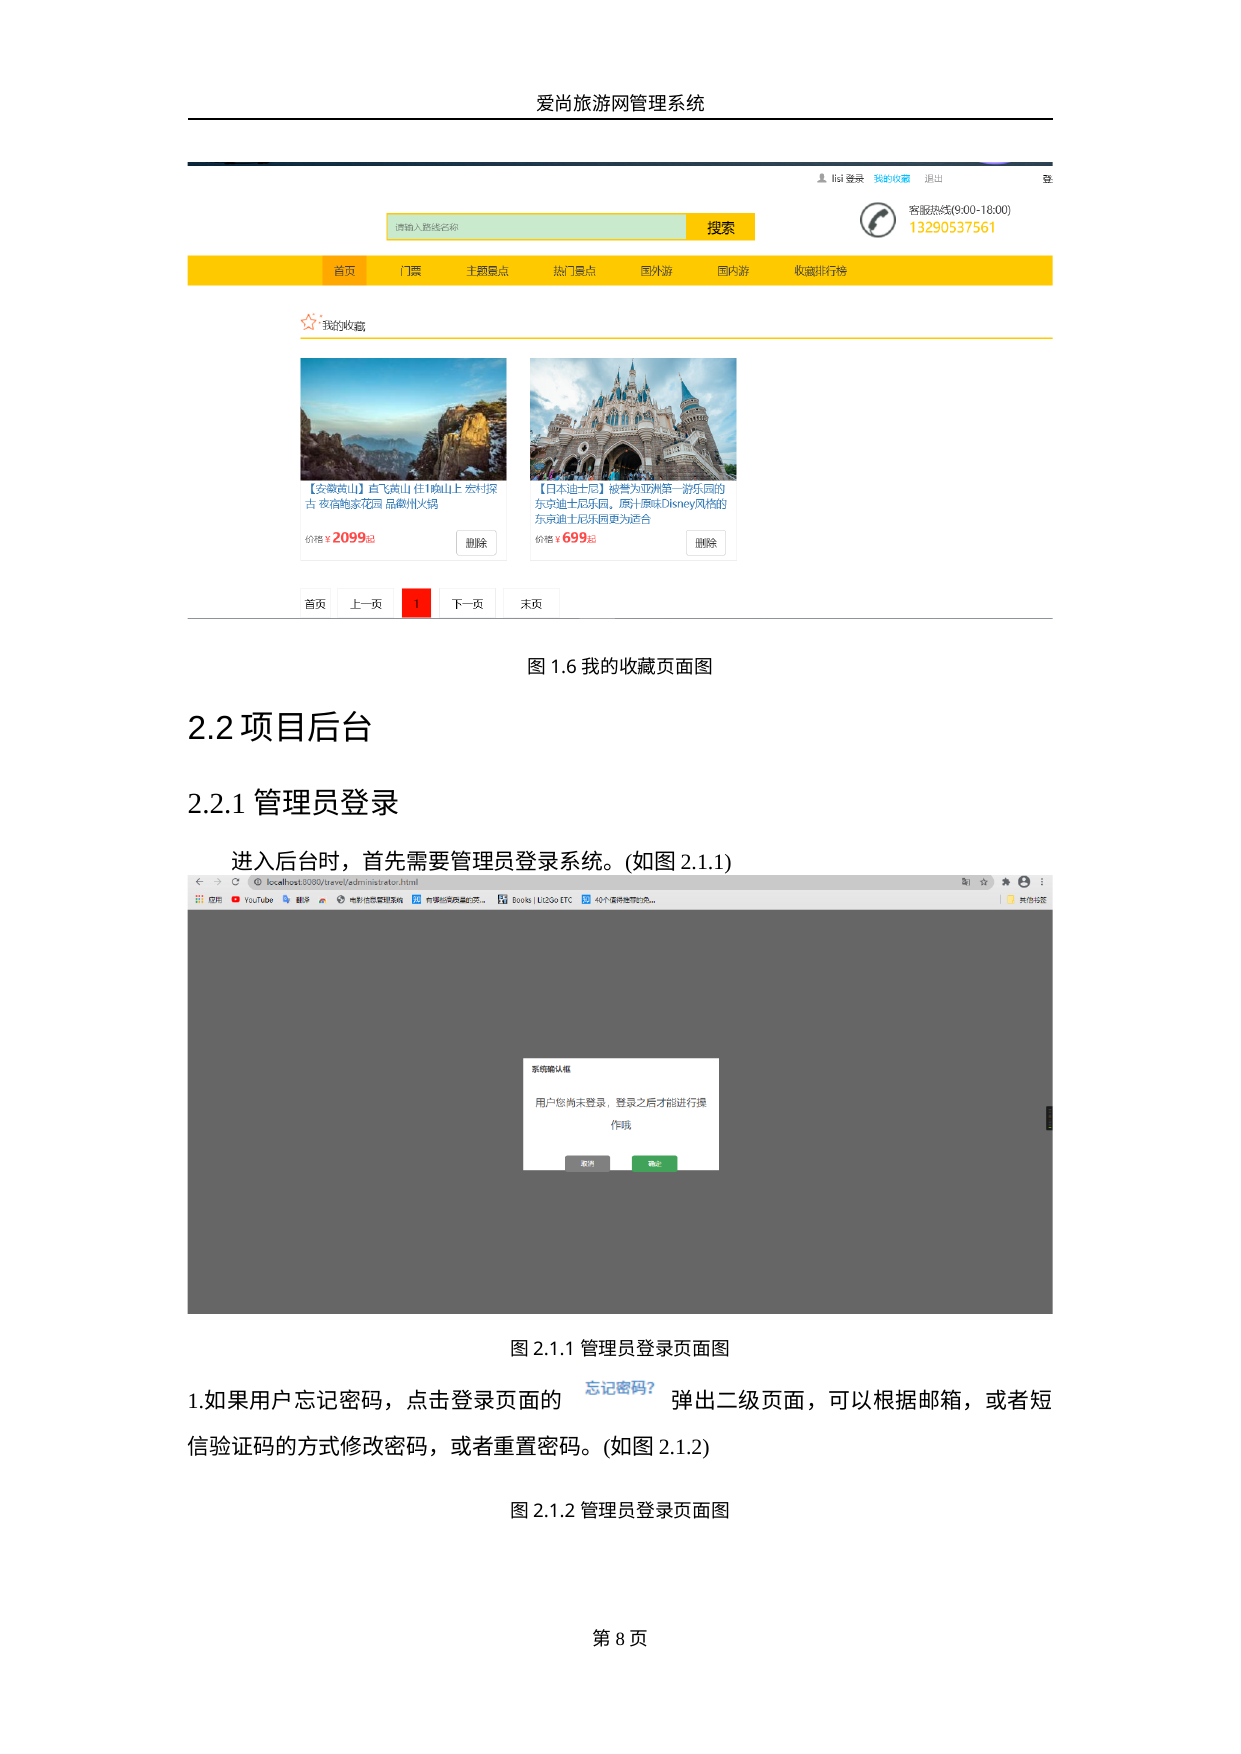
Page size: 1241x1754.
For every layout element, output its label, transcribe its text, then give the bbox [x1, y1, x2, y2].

subtitle 2.2.1 管理员登录 [187, 768, 1053, 833]
text 图2.1.2 管理员登录页面图 [187, 1493, 1053, 1526]
text 图2.1.1 管理员登录页面图 [187, 1331, 1053, 1363]
picture [563, 1363, 672, 1409]
text 图1.6 我的收藏页面图 [187, 649, 1053, 682]
picture [187, 875, 1053, 1314]
text 进入后台时，首先需要管理员登录系统。(如图2.1.1) [187, 843, 1053, 875]
subtitle 2.2项目后台 [187, 692, 1053, 757]
text 1.如果用户忘记密码，点击登录页面的弹出二级页面，可以根据邮箱，或者短信验证码的方式修改密码，或者重置密码。(如图2.1.2) [187, 1363, 1053, 1461]
picture [187, 162, 1053, 619]
